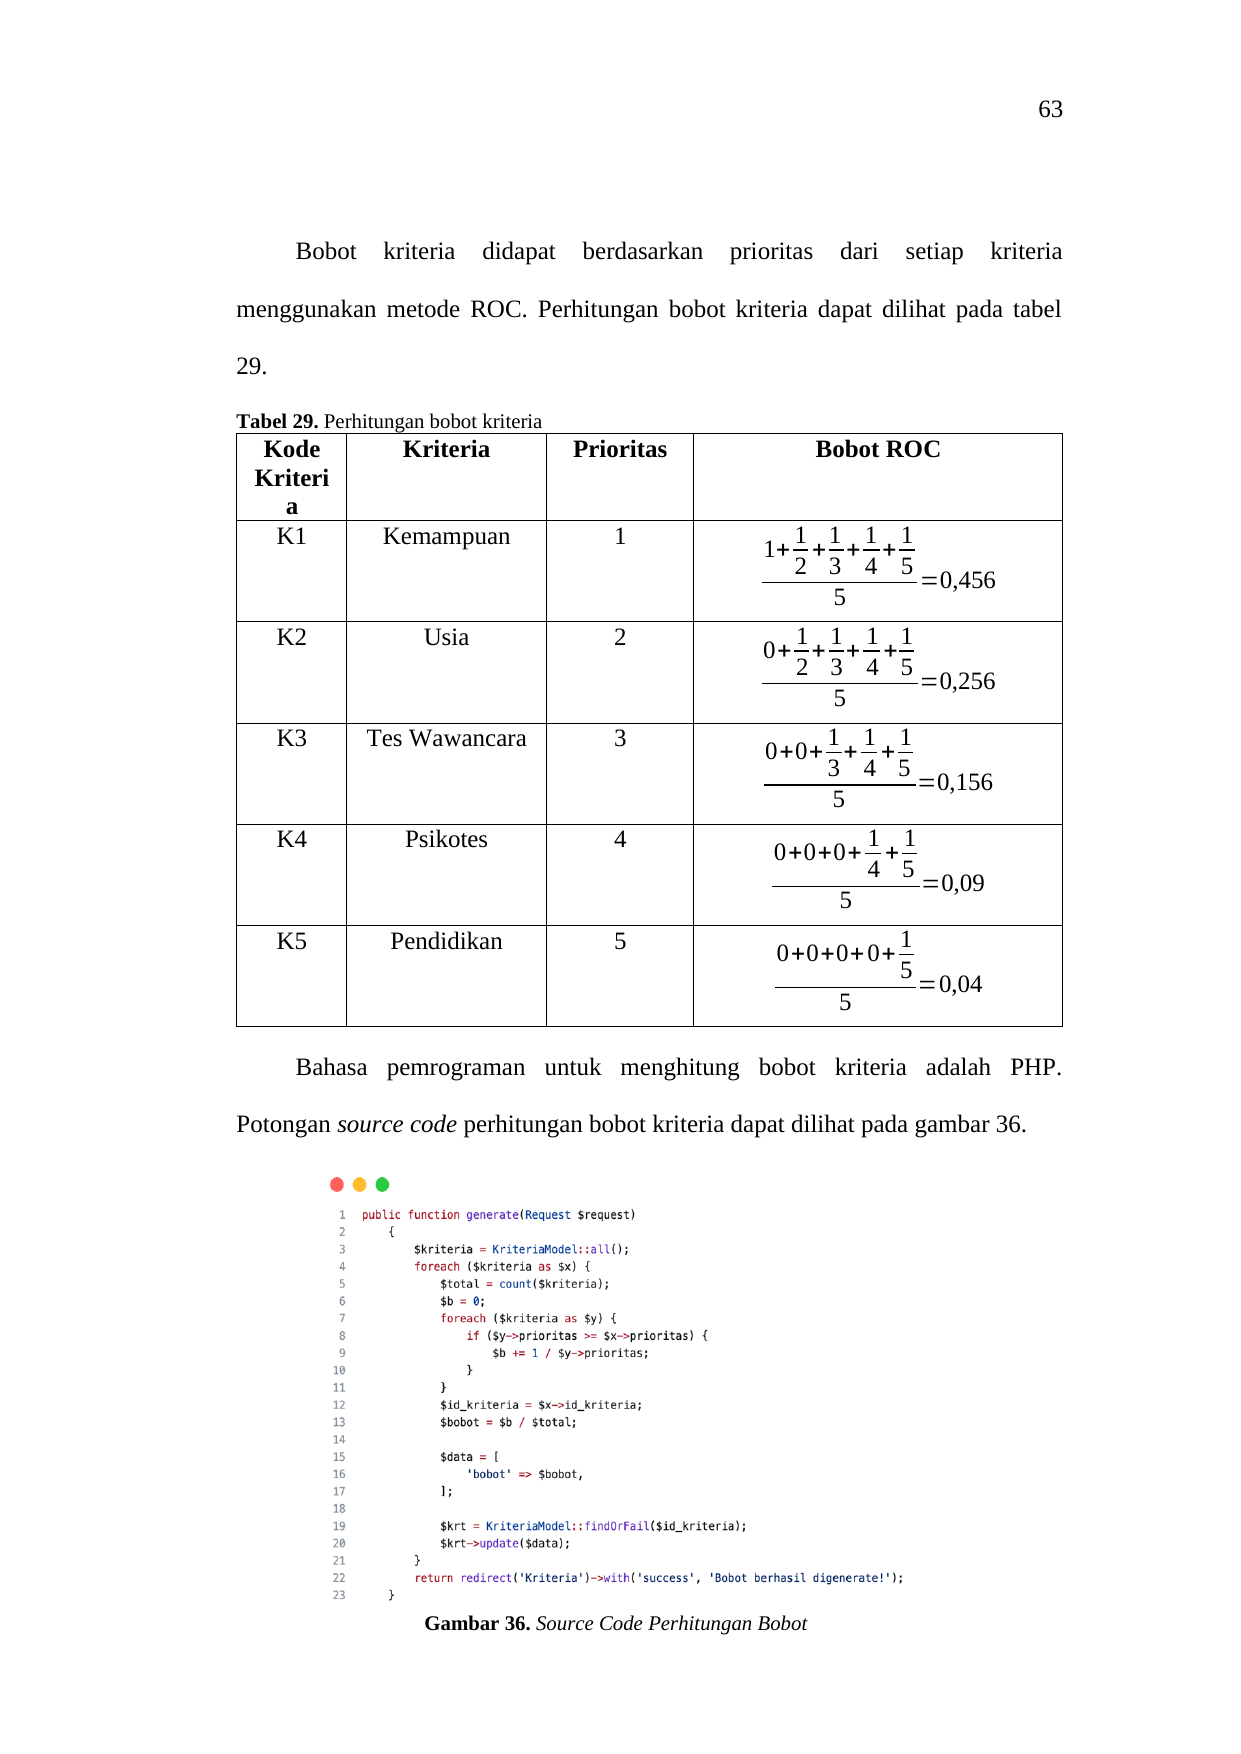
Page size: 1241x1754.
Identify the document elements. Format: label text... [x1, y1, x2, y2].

table_cell K2 [237, 622, 346, 722]
table_header Kode Kriteria [237, 434, 346, 520]
table_cell 4 [547, 825, 693, 925]
table_cell K4 [237, 825, 346, 925]
table_cell 1 [547, 521, 693, 621]
table_cell 3 [547, 724, 693, 823]
table_cell K5 [237, 926, 346, 1026]
table_cell Kemampuan [347, 521, 546, 621]
table_cell Pendidikan [347, 926, 546, 1026]
text Bobot kriteria didapat berdasarkan prioritas dari setiap kriteria menggunakan metode ROC. Perhitungan bobot kriteria dapat dilihat pada tabel 29. [236, 236, 1063, 380]
table_cell K1 [237, 521, 346, 621]
table_cell [694, 724, 1062, 823]
table_cell [694, 521, 1062, 621]
table_cell [694, 926, 1062, 1026]
picture [318, 1161, 917, 1612]
text Tabel 29. Perhitungan bobot kriteria [236, 409, 1063, 433]
table_header Bobot ROC [694, 434, 1062, 520]
table_cell 5 [547, 926, 693, 1026]
table_cell 2 [547, 622, 693, 722]
table_cell Usia [347, 622, 546, 722]
text Bahasa pemrograman untuk menghitung bobot kriteria adalah PHP. Potongan source code perhitungan bobot kriteria dapat dilihat pada gambar 36. [236, 1052, 1063, 1138]
table_cell Psikotes [347, 825, 546, 925]
table_cell [694, 622, 1062, 722]
table_cell [694, 825, 1062, 925]
table_header Prioritas [547, 434, 693, 520]
table_header Kriteria [347, 434, 546, 520]
table_cell K3 [237, 724, 346, 823]
table_cell Tes Wawancara [347, 724, 546, 823]
